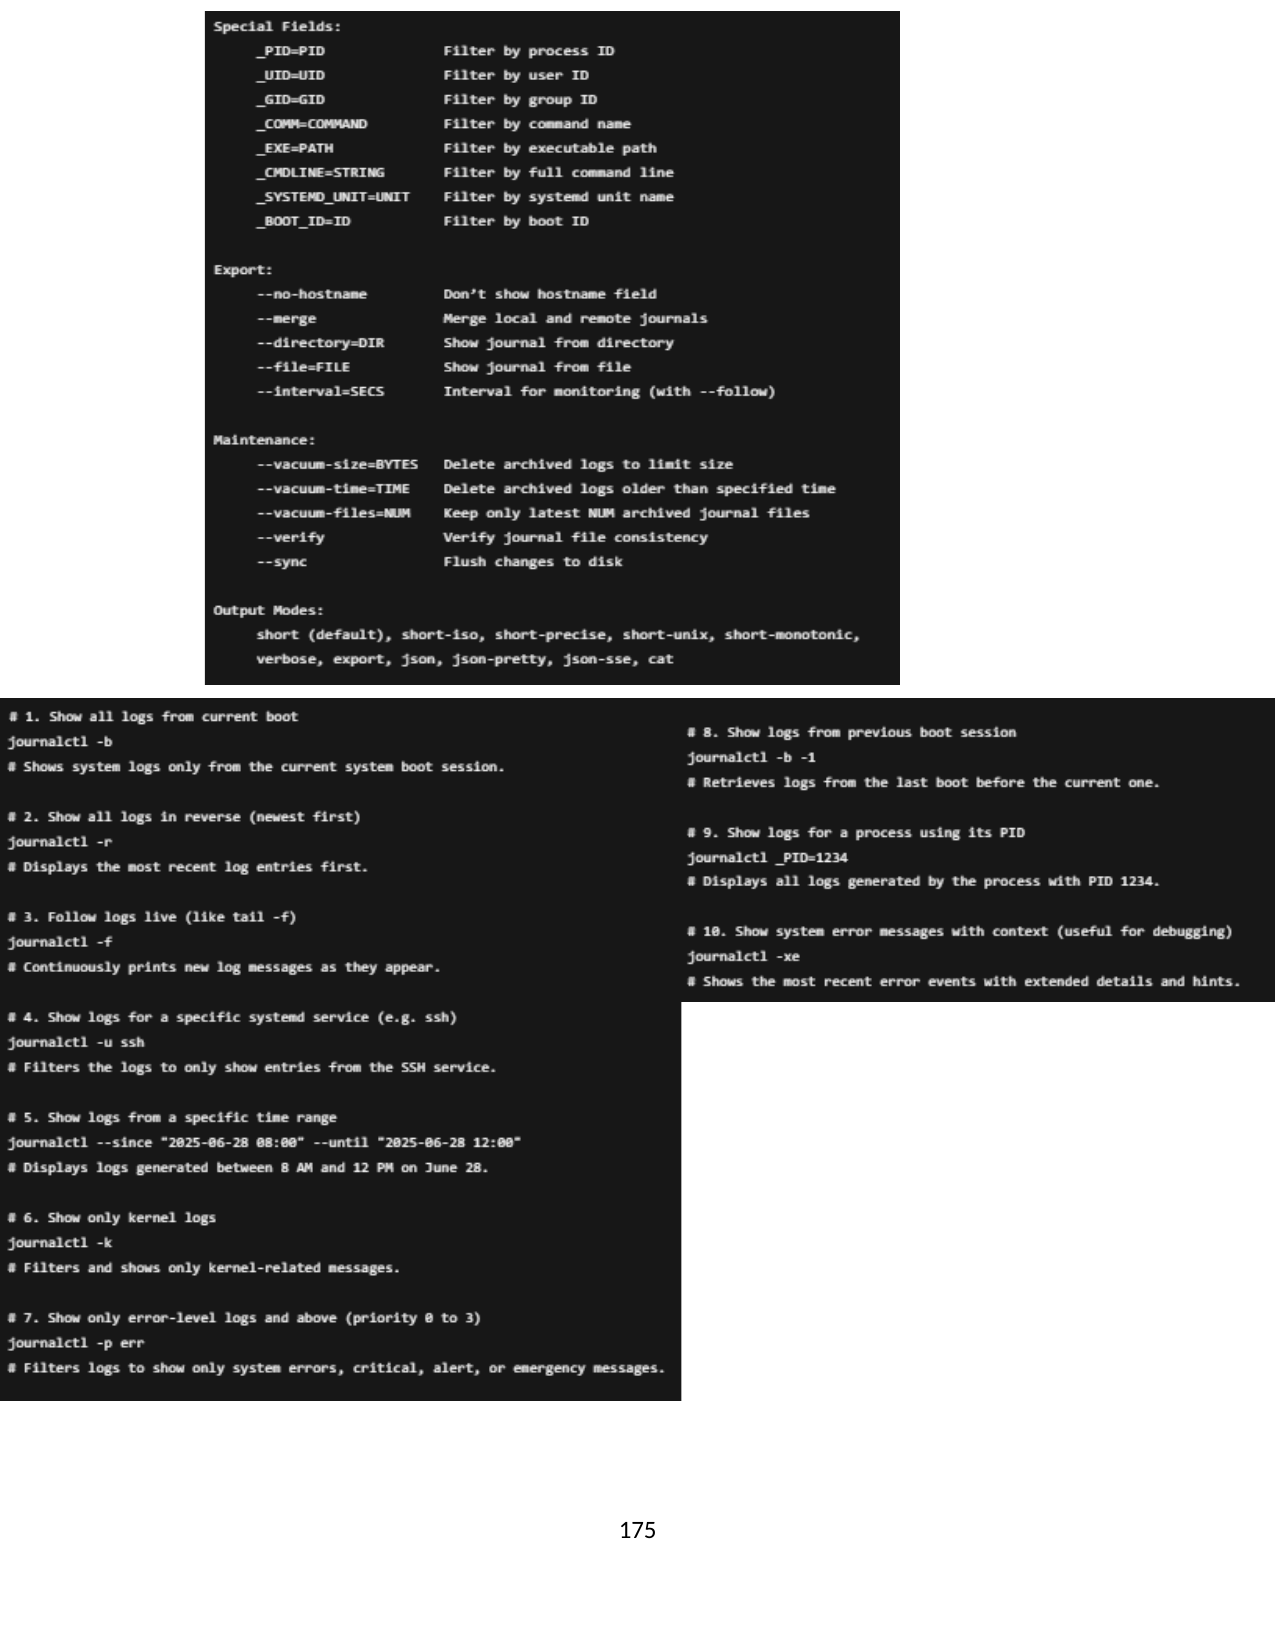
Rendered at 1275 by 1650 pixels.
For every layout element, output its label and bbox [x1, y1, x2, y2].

picture [0, 698, 1275, 1401]
picture [204, 11, 900, 685]
